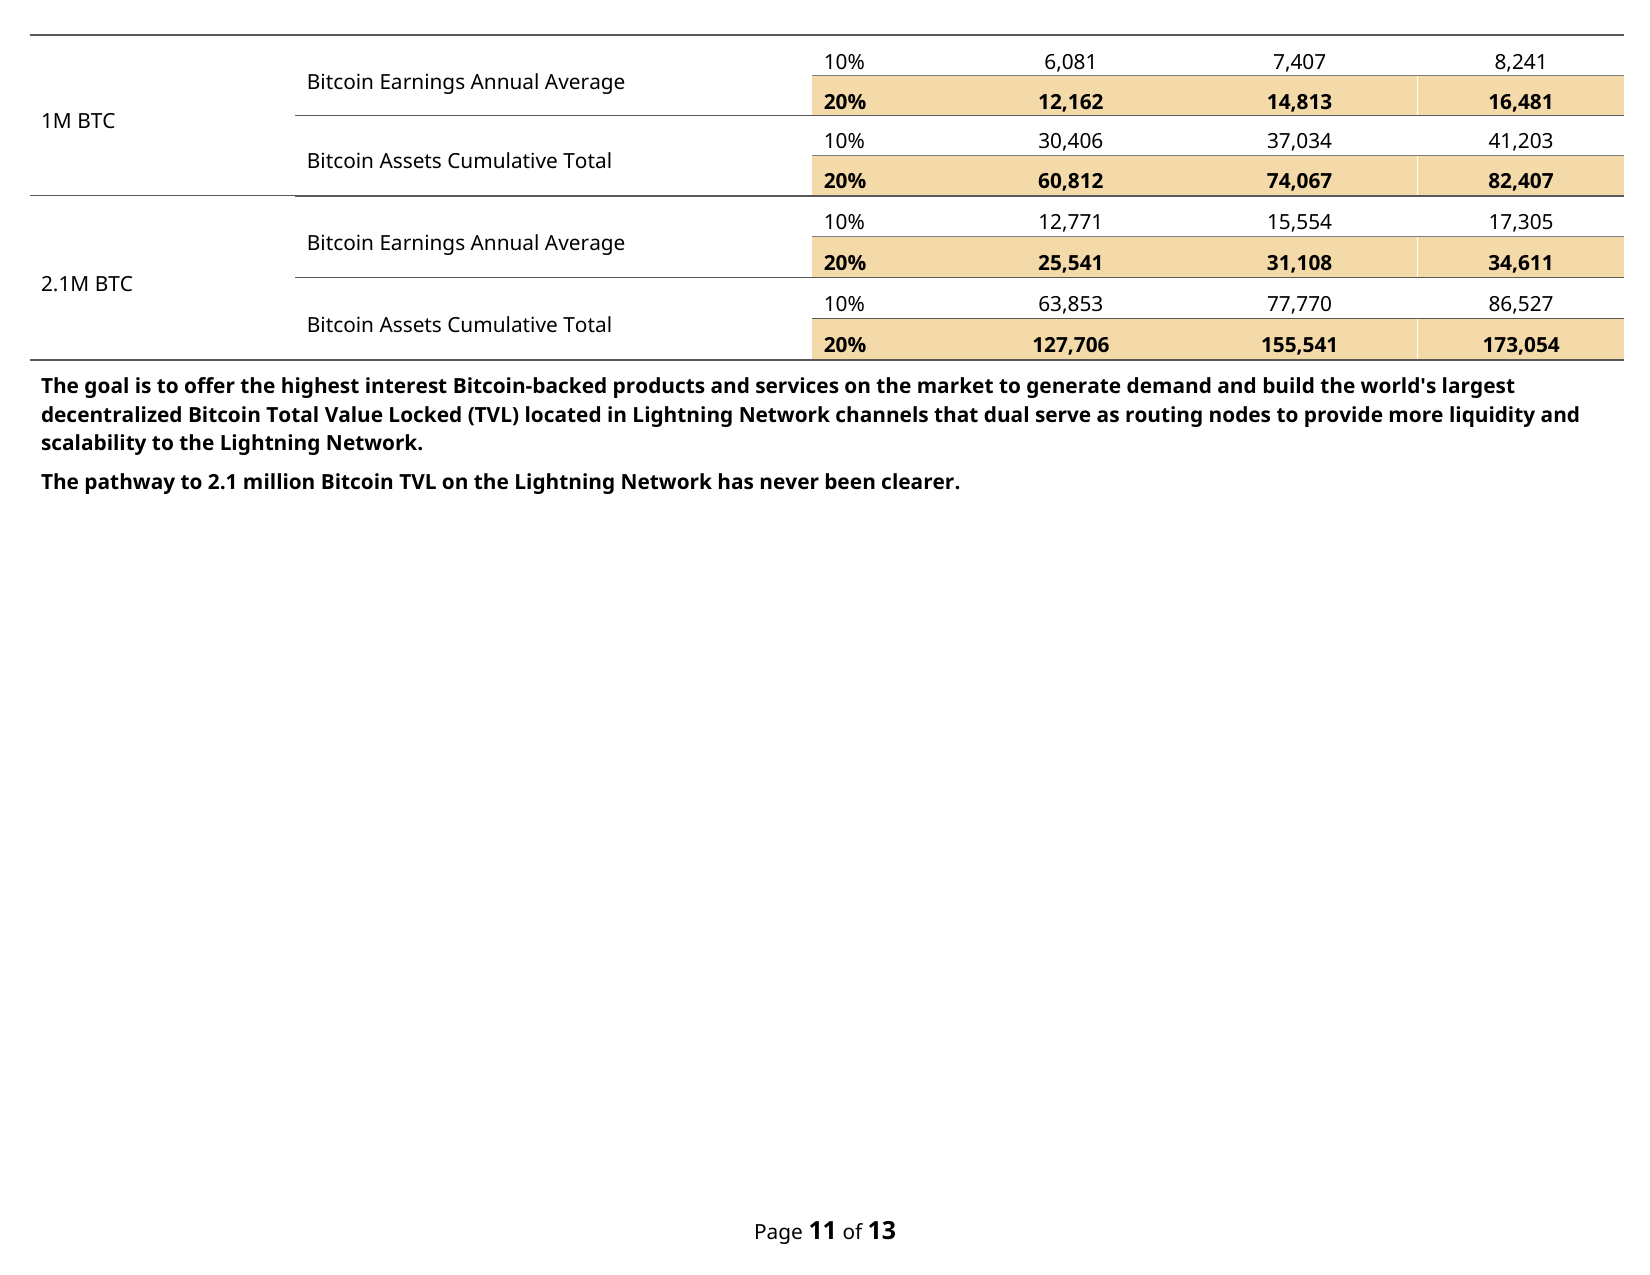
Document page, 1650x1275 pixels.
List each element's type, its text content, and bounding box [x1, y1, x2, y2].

table_cell 8,241 [1418, 36, 1624, 75]
table_cell Bitcoin Assets Cumulative Total [295, 116, 812, 195]
table_cell 173,054 [1418, 319, 1624, 359]
table_cell Bitcoin Assets Cumulative Total [295, 278, 812, 359]
table_cell 30,406 [960, 116, 1181, 155]
table_cell 25,541 [960, 237, 1181, 277]
table_cell 20% [812, 76, 960, 115]
table_cell 31,108 [1181, 237, 1417, 277]
table_cell 34,611 [1418, 237, 1624, 277]
table_cell 17,305 [1418, 197, 1624, 236]
table_cell 12,771 [960, 197, 1181, 236]
table_cell 82,407 [1418, 156, 1624, 195]
table_cell 155,541 [1181, 319, 1417, 359]
table_cell 20% [812, 156, 960, 195]
table_cell 1M BTC [30, 36, 295, 195]
table_cell 86,527 [1418, 278, 1624, 318]
table_cell 12,162 [960, 76, 1181, 115]
table_cell 6,081 [960, 36, 1181, 75]
table_cell 63,853 [960, 278, 1181, 318]
table_cell 16,481 [1418, 76, 1624, 115]
table_cell 60,812 [960, 156, 1181, 195]
table_cell 10% [812, 36, 960, 75]
table_cell 20% [812, 319, 960, 359]
table_cell Bitcoin Earnings Annual Average [295, 36, 812, 115]
table_cell 74,067 [1181, 156, 1417, 195]
table_cell 41,203 [1418, 116, 1624, 155]
table_cell 7,407 [1181, 36, 1417, 75]
table_cell 127,706 [960, 319, 1181, 359]
table_cell 15,554 [1181, 197, 1417, 236]
table_cell 2.1M BTC [30, 196, 295, 359]
table_cell 10% [812, 278, 960, 318]
table_cell Bitcoin Earnings Annual Average [295, 197, 812, 277]
table_cell 10% [812, 116, 960, 155]
table_cell The goal is to offer the highest interest Bitcoin-backed products and services on the market to generate demand and build the world's largest decentralized Bitcoin Total Value Locked (TVL) located in Lightning Network channels that dual serve as routing nodes to provide more liquidity and scalability to the Lightning Network. The pathway to 2.1 million Bitcoin TVL on the Lightning Network has never been clearer. [30, 361, 1624, 495]
table_cell 14,813 [1181, 76, 1417, 115]
table_cell 37,034 [1181, 116, 1417, 155]
table_cell 77,770 [1181, 278, 1417, 318]
table_cell 20% [812, 237, 960, 277]
table_cell 10% [812, 197, 960, 236]
